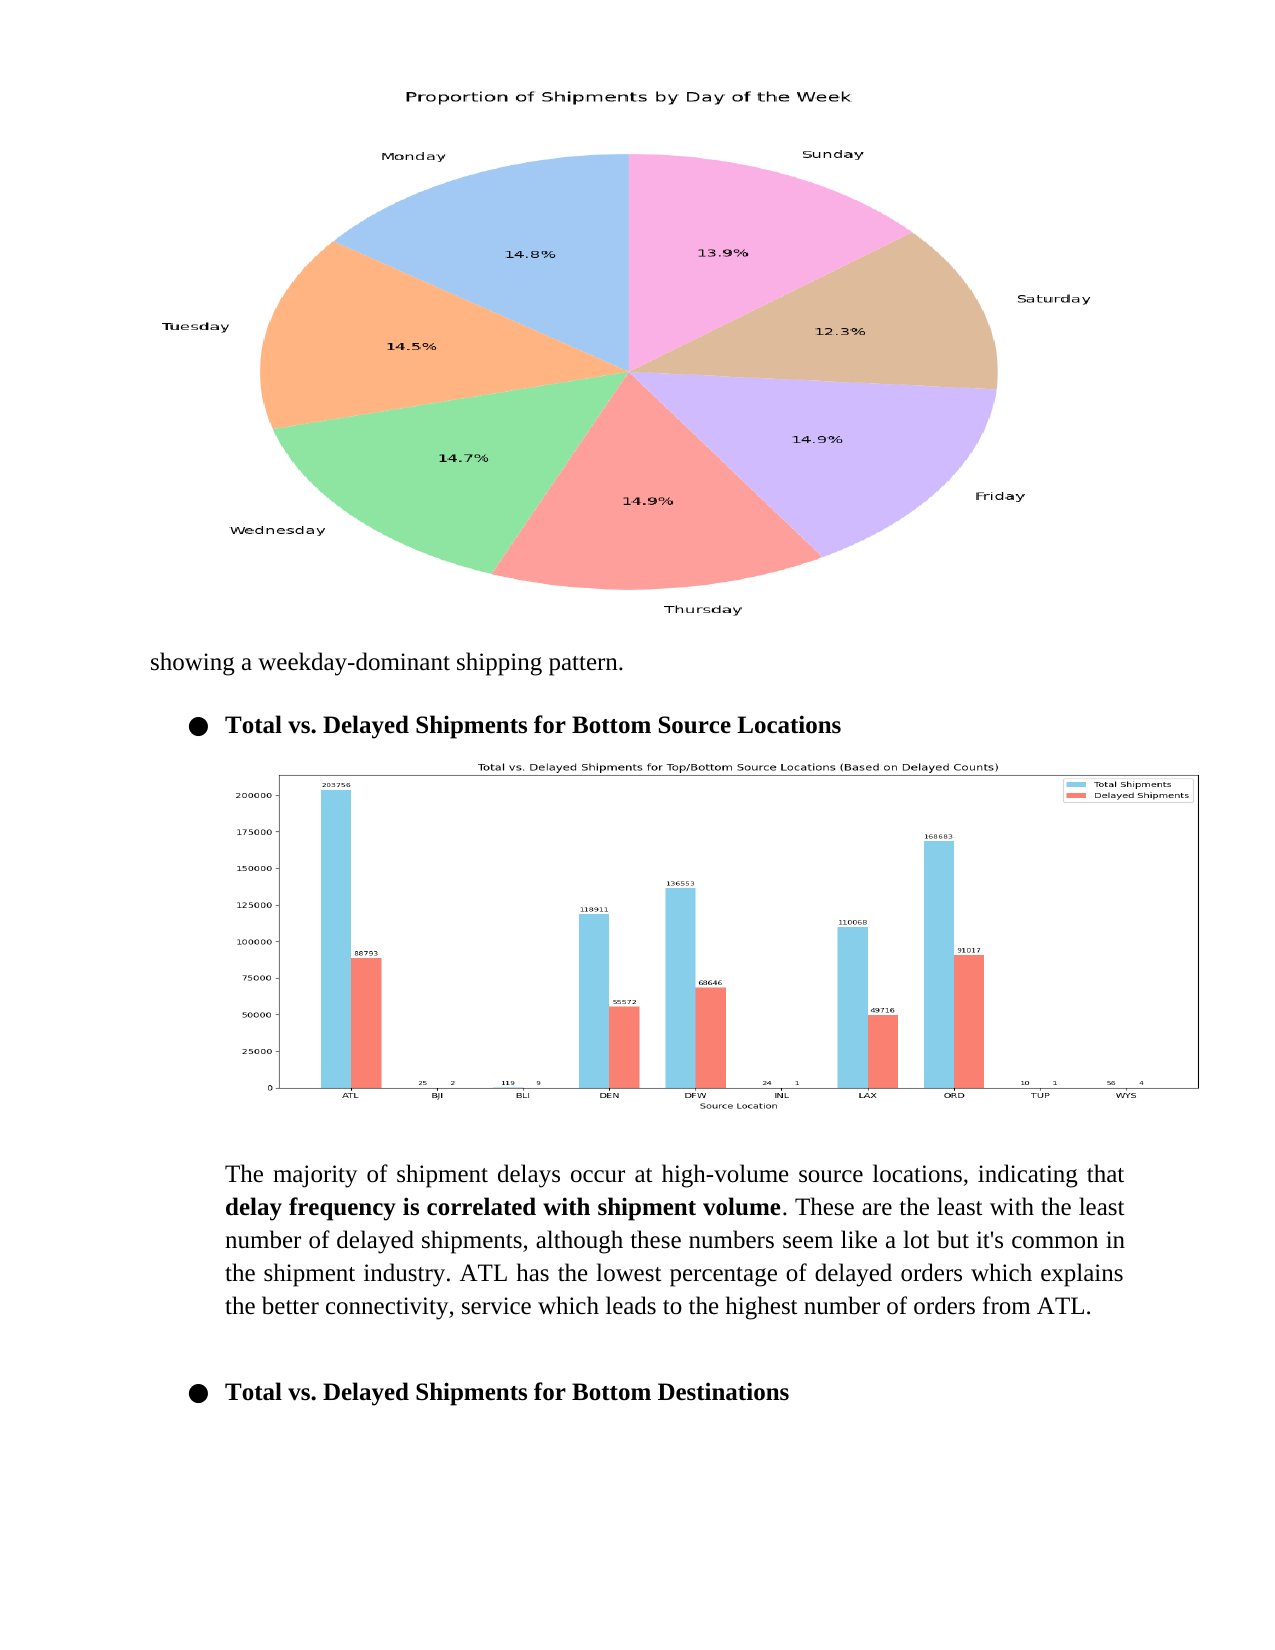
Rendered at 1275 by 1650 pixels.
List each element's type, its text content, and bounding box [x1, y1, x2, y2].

list Total vs. Delayed Shipments for Bottom Source Locations [187, 697, 1125, 748]
list Total vs. Delayed Shipments for Bottom Destinations [187, 1363, 1125, 1415]
picture [150, 84, 1104, 643]
text The majority of shipment delays occur at high-volume source locations, indicating that delay frequency is correlated with shipment volume. These are the least with the least number of delayed shipments, although these numbers seem like a lot but it's common in the shipment industry. ATL has the lowest percentage of delayed orders which explains the better connectivity, service which leads to the highest number of orders from ATL. [225, 1159, 1125, 1320]
picture [228, 758, 1204, 1115]
